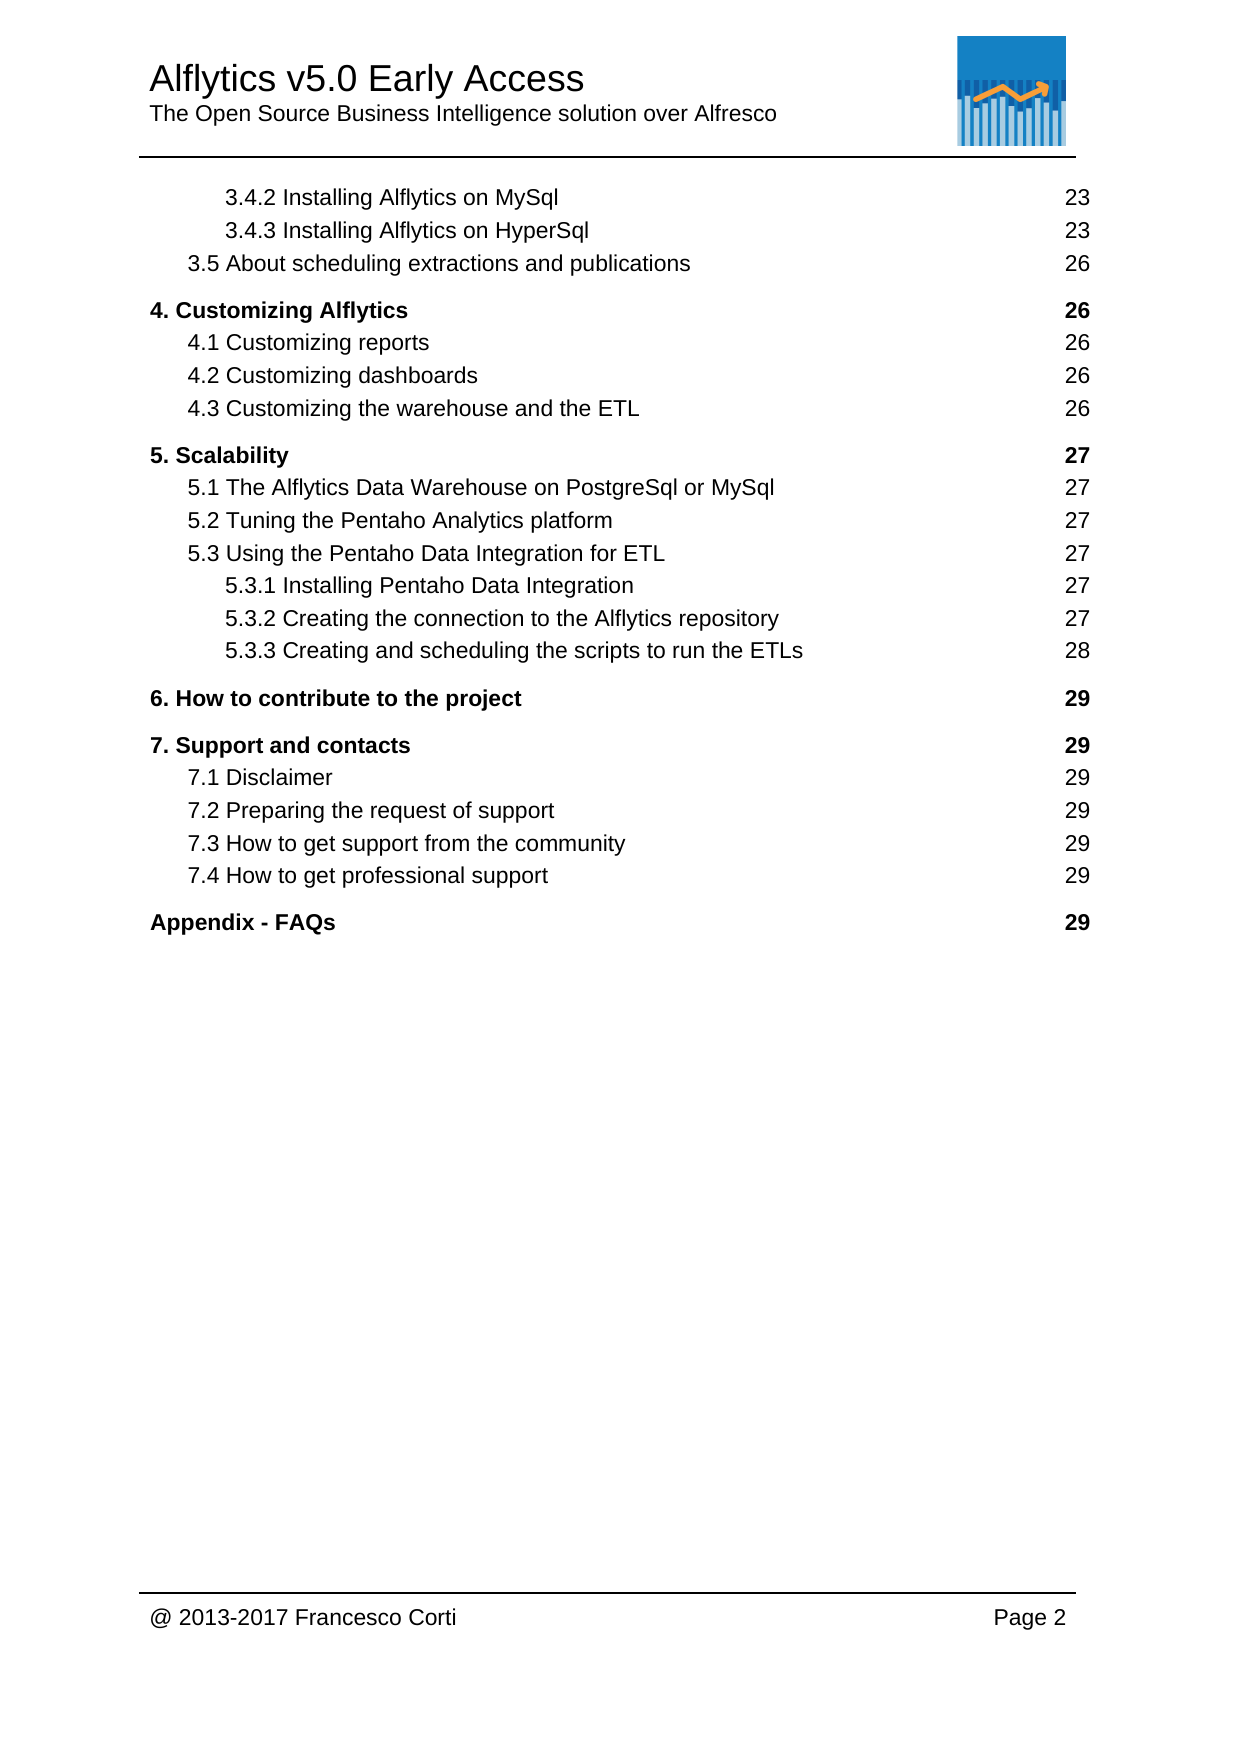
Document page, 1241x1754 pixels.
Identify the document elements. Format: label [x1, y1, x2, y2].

picture [957, 36, 1066, 146]
